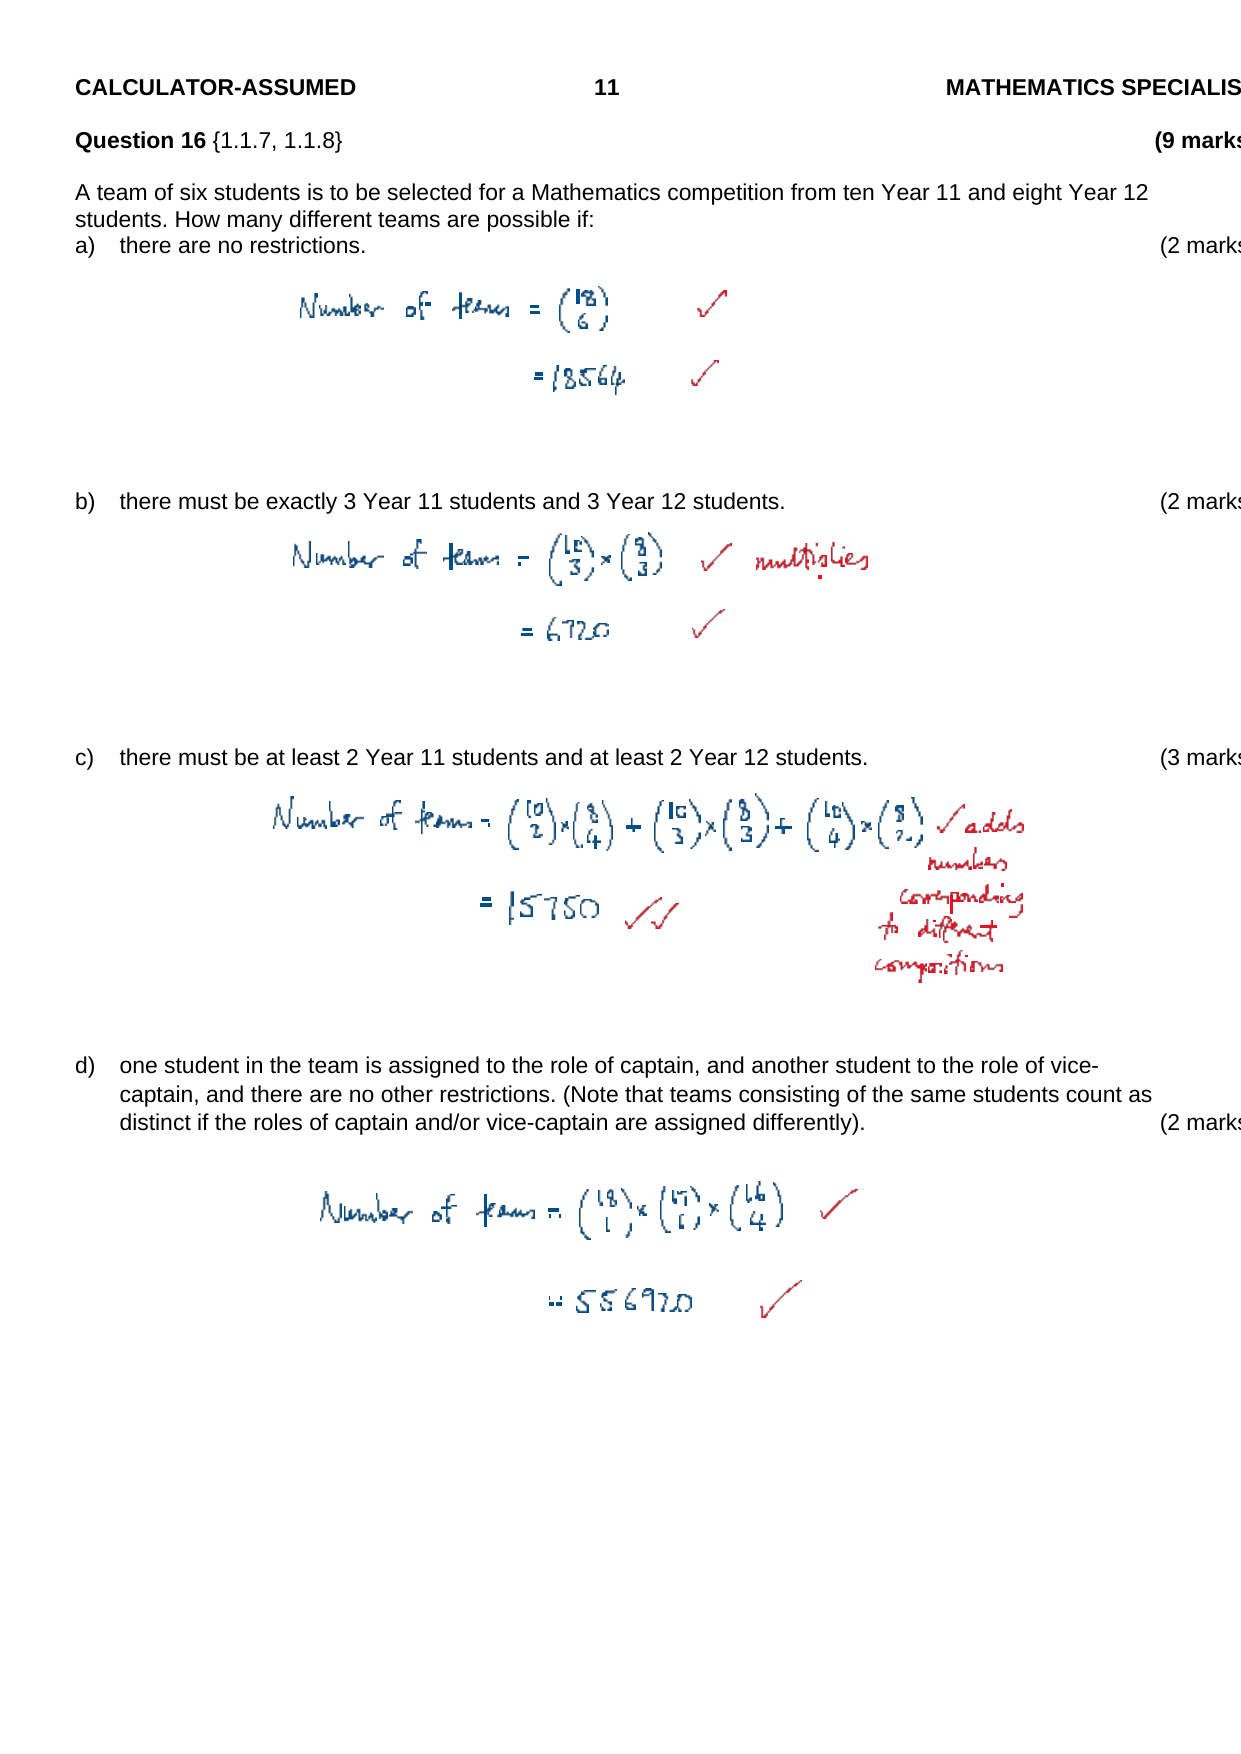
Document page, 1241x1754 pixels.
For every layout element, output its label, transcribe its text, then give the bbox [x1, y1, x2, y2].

picture [587, 803, 598, 823]
picture [756, 543, 827, 579]
picture [273, 796, 294, 829]
picture [527, 800, 531, 818]
picture [773, 1182, 783, 1227]
picture [559, 287, 570, 333]
picture [562, 620, 574, 638]
picture [587, 829, 601, 849]
picture [581, 290, 596, 306]
text Question 16 {1.1.7, 1.1.8} (9 marks) [75, 127, 1165, 153]
picture [578, 313, 588, 329]
picture [825, 801, 830, 817]
picture [697, 290, 727, 317]
picture [831, 542, 868, 570]
picture [621, 1188, 632, 1238]
picture [549, 1296, 562, 1300]
picture [944, 950, 968, 975]
picture [829, 828, 840, 848]
picture [598, 286, 608, 331]
picture [648, 532, 662, 575]
picture [741, 826, 752, 842]
picture [348, 541, 384, 568]
picture [577, 621, 609, 640]
picture [928, 857, 972, 870]
picture [730, 1185, 741, 1231]
picture [530, 824, 543, 838]
picture [479, 897, 491, 901]
picture [297, 817, 327, 829]
picture [547, 617, 560, 641]
picture [432, 1211, 442, 1222]
picture [984, 857, 1007, 871]
picture [918, 916, 997, 943]
picture [320, 1191, 342, 1223]
picture [970, 961, 1003, 972]
picture [669, 802, 673, 819]
picture [549, 532, 562, 586]
picture [723, 798, 732, 851]
picture [569, 559, 580, 575]
picture [1000, 893, 1023, 918]
picture [705, 821, 716, 836]
picture [672, 1190, 687, 1206]
picture [878, 800, 889, 849]
picture [441, 1194, 457, 1224]
picture [625, 1288, 636, 1310]
picture [807, 798, 819, 852]
picture [546, 798, 556, 845]
picture [300, 293, 318, 318]
picture [319, 294, 361, 316]
list there must be exactly 3 Year 11 students and 3 Year 12 students. (2 marks) [75, 488, 1165, 514]
picture [983, 809, 1024, 833]
picture [602, 800, 613, 851]
picture [606, 1217, 610, 1232]
picture [598, 365, 607, 385]
picture [316, 553, 346, 565]
list there must be at least 2 Year 11 students and at least 2 Year 12 students. (3 marks) [75, 744, 1165, 770]
picture [690, 360, 719, 386]
picture [574, 536, 594, 581]
picture [750, 1211, 766, 1231]
picture [937, 804, 981, 833]
picture [760, 1280, 802, 1318]
picture [553, 365, 559, 392]
picture [739, 799, 750, 821]
picture [679, 1214, 684, 1229]
picture [452, 291, 509, 319]
picture [443, 540, 499, 570]
picture [565, 535, 570, 554]
list A team of six students is to be selected for a Mathematics competition from ten Year 11 and eight Year 12 students. How many different teams are possible if: [75, 179, 1165, 232]
picture [600, 1289, 617, 1311]
picture [544, 897, 557, 920]
picture [658, 1293, 692, 1312]
picture [480, 903, 492, 907]
picture [509, 890, 514, 925]
picture [832, 805, 841, 818]
picture [689, 799, 701, 849]
picture [625, 897, 679, 929]
picture [389, 1208, 413, 1224]
picture [672, 828, 683, 844]
picture [607, 1189, 617, 1207]
picture [861, 821, 872, 832]
picture [635, 537, 646, 556]
picture [564, 895, 599, 919]
picture [518, 562, 531, 566]
picture [755, 1181, 765, 1201]
picture [480, 823, 490, 827]
picture [576, 289, 580, 304]
picture [380, 800, 402, 830]
picture [560, 821, 569, 832]
picture [875, 959, 927, 983]
picture [928, 963, 942, 973]
picture [549, 1302, 562, 1306]
list one student in the team is assigned to the role of captain, and another student to the role of vice-captain, and there are no other restrictions. (Note that teams consisting of the same students count as distinct if the roles of captain and/or vice-captain are assigned differently). (2 marks) [75, 1052, 1165, 1136]
picture [579, 368, 596, 386]
picture [549, 1214, 561, 1218]
picture [293, 541, 311, 568]
picture [900, 889, 978, 914]
picture [660, 1186, 671, 1233]
picture [842, 802, 855, 850]
picture [701, 543, 732, 571]
picture [476, 1194, 535, 1227]
picture [820, 1189, 858, 1219]
picture [548, 1208, 559, 1212]
list there are no restrictions. (2 marks) [75, 232, 1165, 258]
picture [601, 555, 611, 565]
picture [895, 805, 904, 822]
picture [642, 1288, 654, 1311]
picture [676, 806, 686, 818]
picture [637, 1205, 647, 1216]
picture [403, 539, 427, 569]
picture [598, 1190, 603, 1206]
picture [638, 562, 647, 576]
picture [611, 366, 625, 395]
picture [344, 1193, 388, 1223]
picture [564, 368, 576, 389]
picture [342, 814, 364, 828]
picture [576, 1290, 596, 1313]
picture [973, 847, 983, 869]
picture [508, 799, 519, 850]
picture [709, 1203, 719, 1216]
picture [579, 1189, 591, 1240]
picture [877, 911, 898, 940]
picture [755, 793, 769, 848]
picture [690, 1186, 700, 1230]
picture [533, 372, 543, 376]
picture [896, 797, 923, 848]
picture [534, 803, 543, 816]
picture [363, 303, 384, 317]
picture [329, 801, 340, 827]
picture [621, 534, 632, 581]
picture [746, 1184, 752, 1203]
picture [979, 884, 999, 903]
picture [415, 801, 472, 834]
picture [573, 802, 583, 848]
picture [625, 818, 641, 832]
picture [692, 609, 725, 638]
picture [654, 800, 664, 853]
picture [406, 291, 431, 320]
picture [775, 818, 792, 834]
picture [520, 894, 542, 917]
